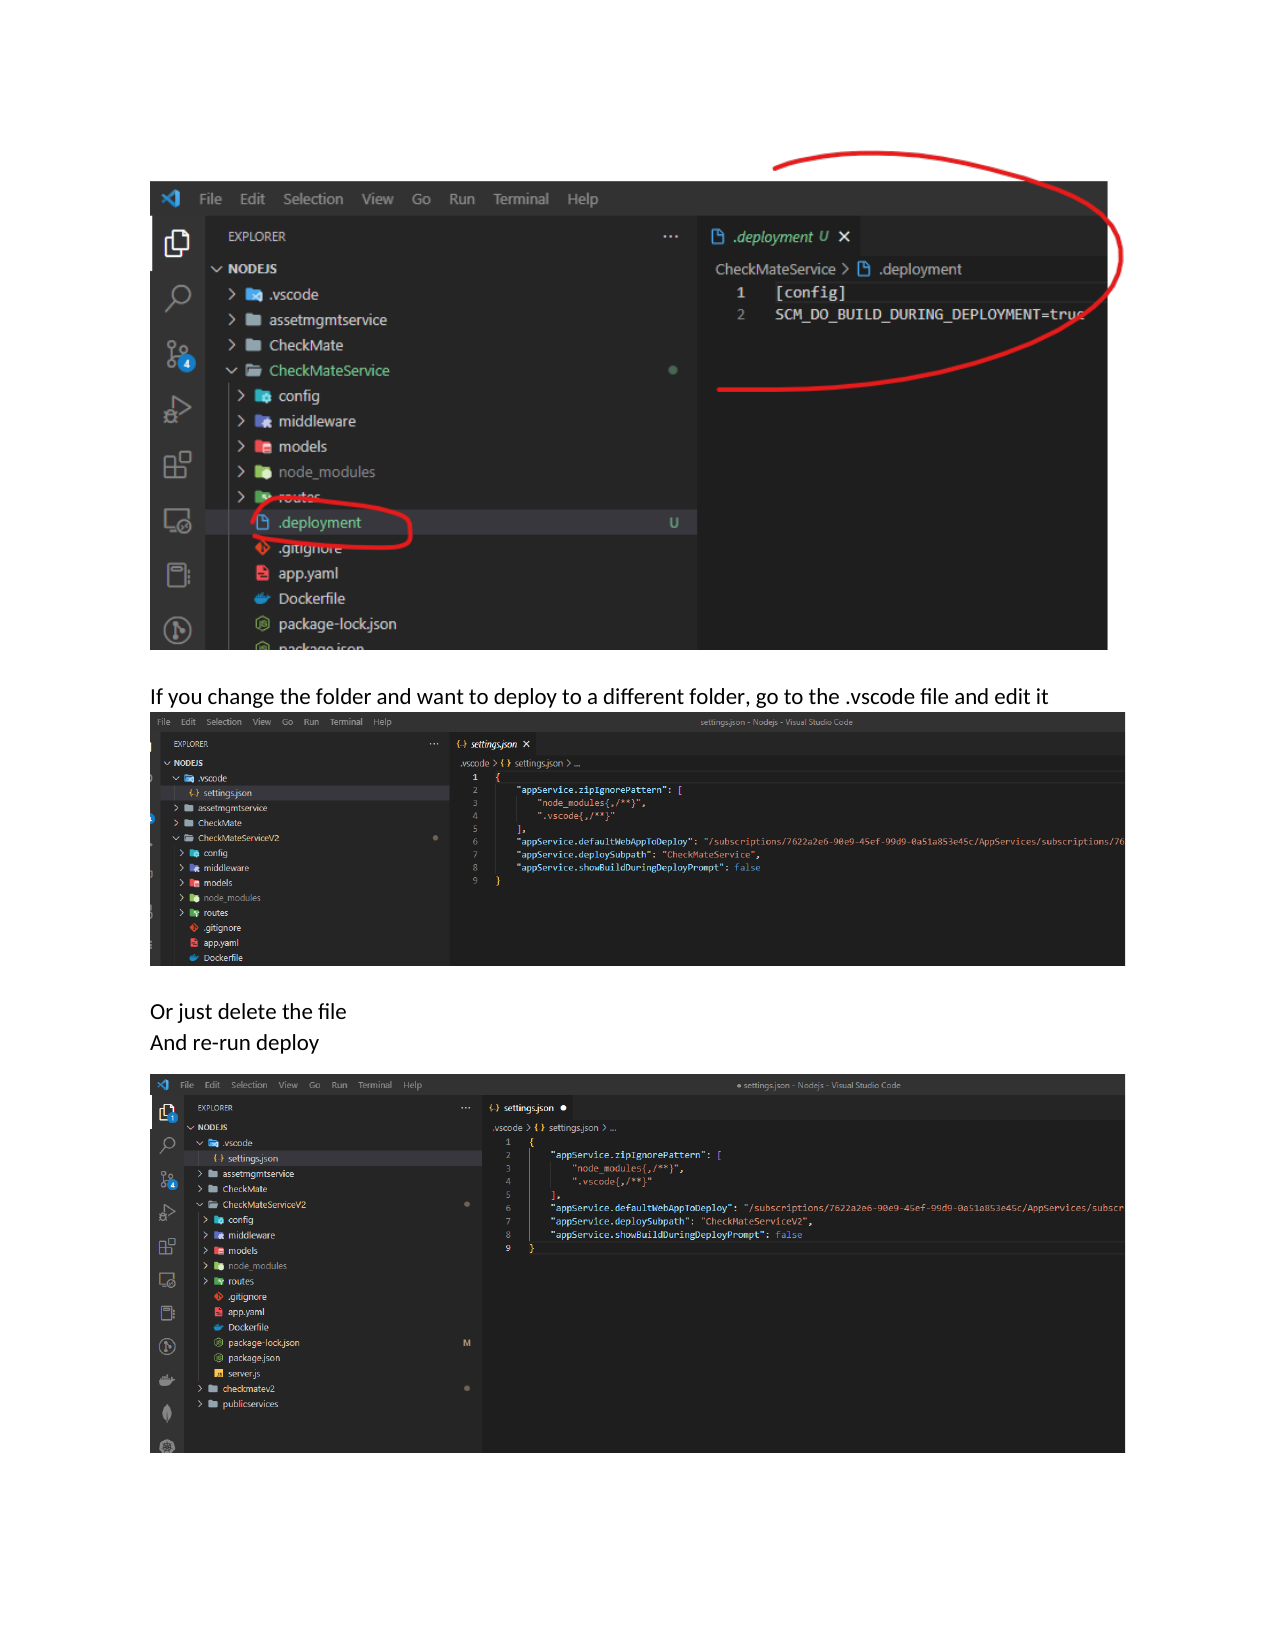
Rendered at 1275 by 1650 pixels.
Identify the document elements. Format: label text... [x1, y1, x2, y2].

picture [150, 712, 1125, 966]
text As you can see in Visual Studio, it created this file: If you change the folder and want to deploy to a different folder, go to the .vscode file and edit it Or just delete the file And re-run deploy [150, 966, 1125, 1056]
picture [150, 1074, 1125, 1453]
picture [150, 150, 1125, 650]
text As you can see in Visual Studio, it created this file: If you change the folder and want to deploy to a different folder, go to the .vscode file and edit it Or just delete the file And re-run deploy [150, 650, 1125, 712]
